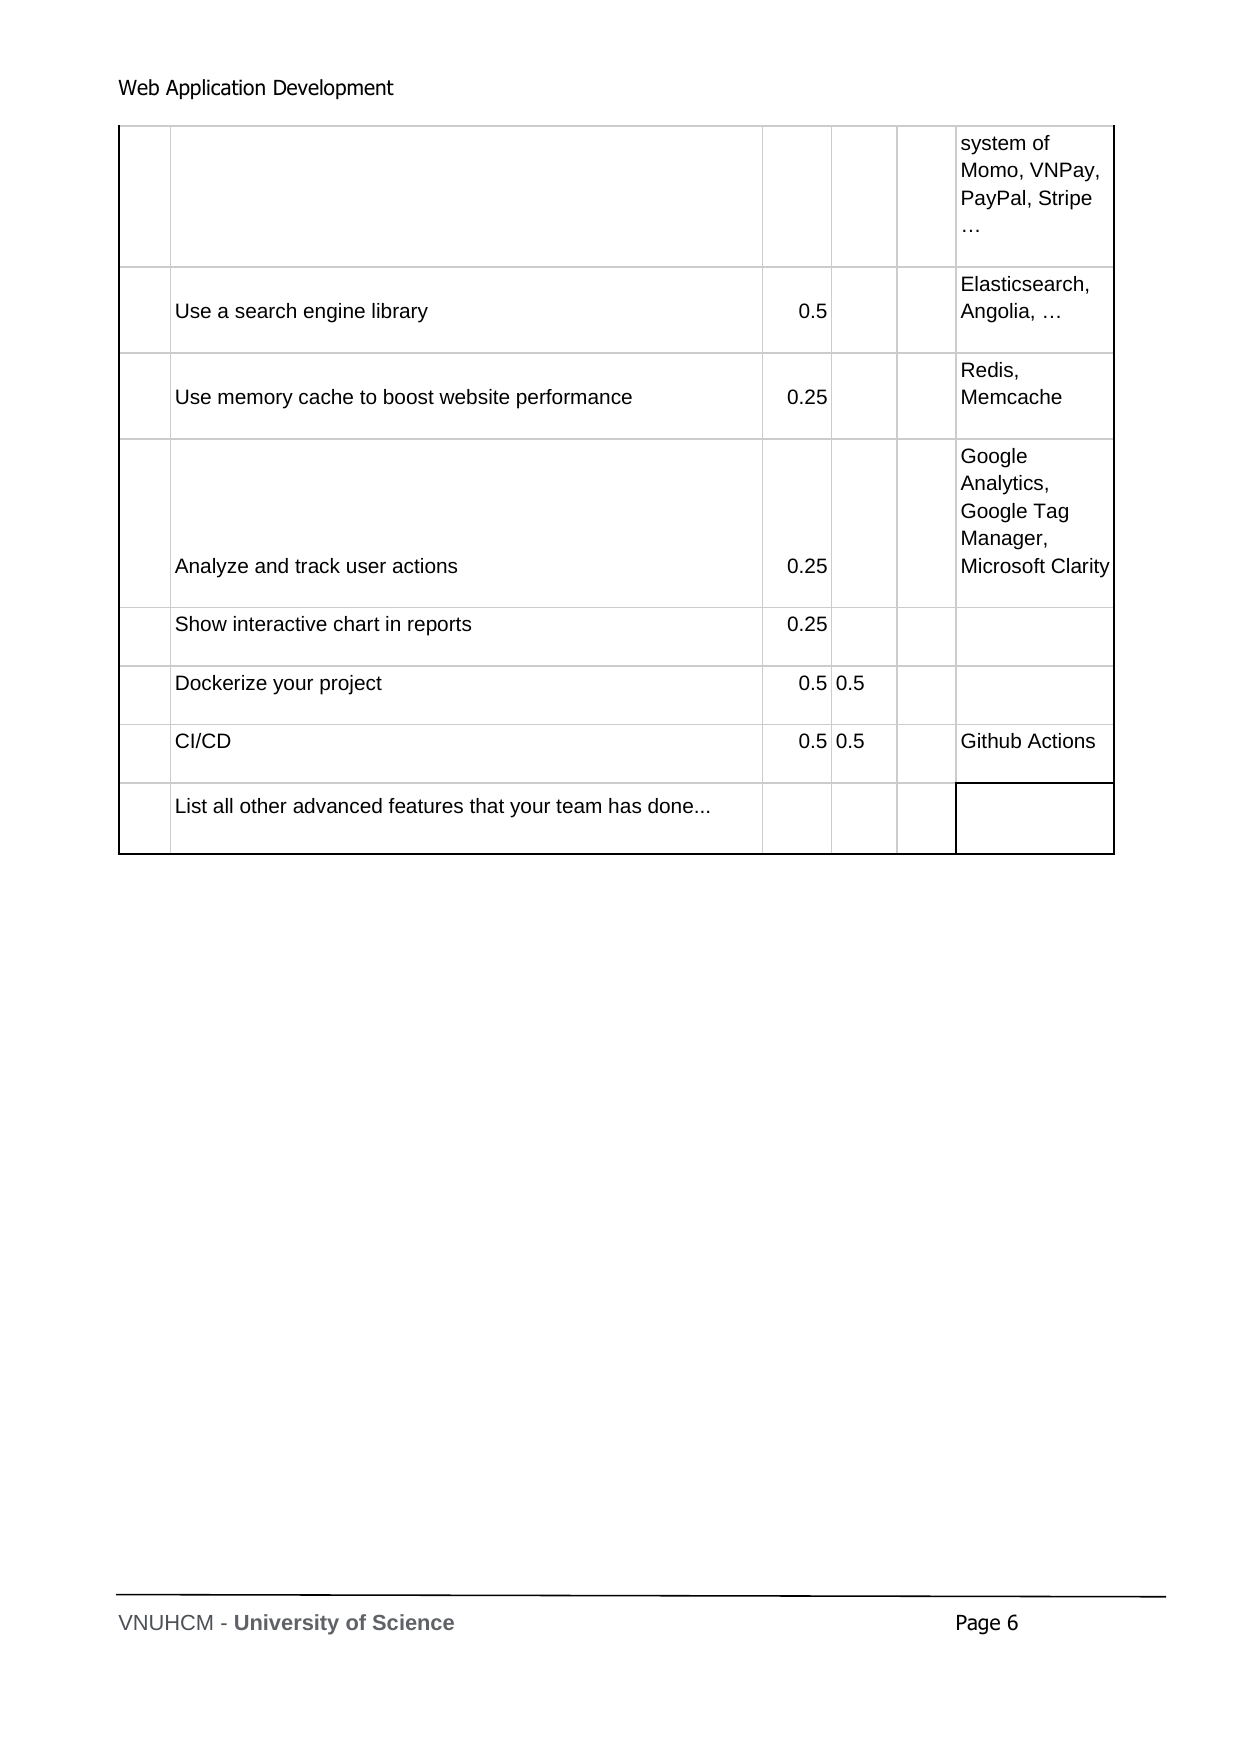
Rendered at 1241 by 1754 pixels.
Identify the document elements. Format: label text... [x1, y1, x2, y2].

table_cell [898, 268, 955, 352]
table_cell 0.25 [763, 608, 831, 665]
table_cell [120, 784, 170, 853]
table_cell [898, 667, 955, 724]
table_cell [832, 440, 896, 607]
table_cell [763, 784, 831, 853]
table_cell [957, 667, 1113, 724]
table_cell [832, 354, 896, 438]
table_cell 0.5 [763, 667, 831, 724]
table_cell [898, 127, 955, 266]
table_cell Use memory cache to boost website performance [171, 354, 762, 438]
table_cell [120, 725, 170, 782]
table_cell [120, 354, 170, 438]
table_cell [120, 608, 170, 665]
table_cell [898, 354, 955, 438]
table_cell CI/CD [171, 725, 762, 782]
table_cell Use a search engine library [171, 268, 762, 352]
table_cell Google Analytics, Google Tag Manager, Microsoft Clarity [957, 440, 1113, 607]
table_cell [957, 127, 1113, 266]
table_cell [832, 608, 896, 665]
table_cell 0.5 [832, 725, 896, 782]
table_cell [832, 127, 896, 266]
table_cell [832, 268, 896, 352]
table_cell Github Actions [957, 725, 1113, 782]
table_cell 0.5 [763, 725, 831, 782]
table_cell 0.25 [763, 354, 831, 438]
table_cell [171, 127, 762, 266]
table_cell Redis, Memcache [957, 354, 1113, 438]
table_cell [898, 440, 955, 607]
table_cell 0.5 [832, 667, 896, 724]
table_cell Analyze and track user actions [171, 440, 762, 607]
table_cell Elasticsearch, Angolia, … [957, 268, 1113, 352]
table_cell [957, 784, 1113, 853]
table_cell [957, 608, 1113, 665]
table_cell 0.5 [763, 268, 831, 352]
table_cell 1 [763, 127, 831, 266]
table_cell [898, 608, 955, 665]
table_cell List all other advanced features that your team has done... [171, 784, 762, 853]
table_cell [120, 268, 170, 352]
table_cell [120, 127, 170, 266]
table_cell [898, 784, 955, 853]
table_cell [832, 784, 896, 853]
table_cell 0.25 [763, 440, 831, 607]
table_cell Dockerize your project [171, 667, 762, 724]
table_cell [898, 725, 955, 782]
table_cell [120, 667, 170, 724]
table_cell Show interactive chart in reports [171, 608, 762, 665]
table_cell [120, 440, 170, 607]
